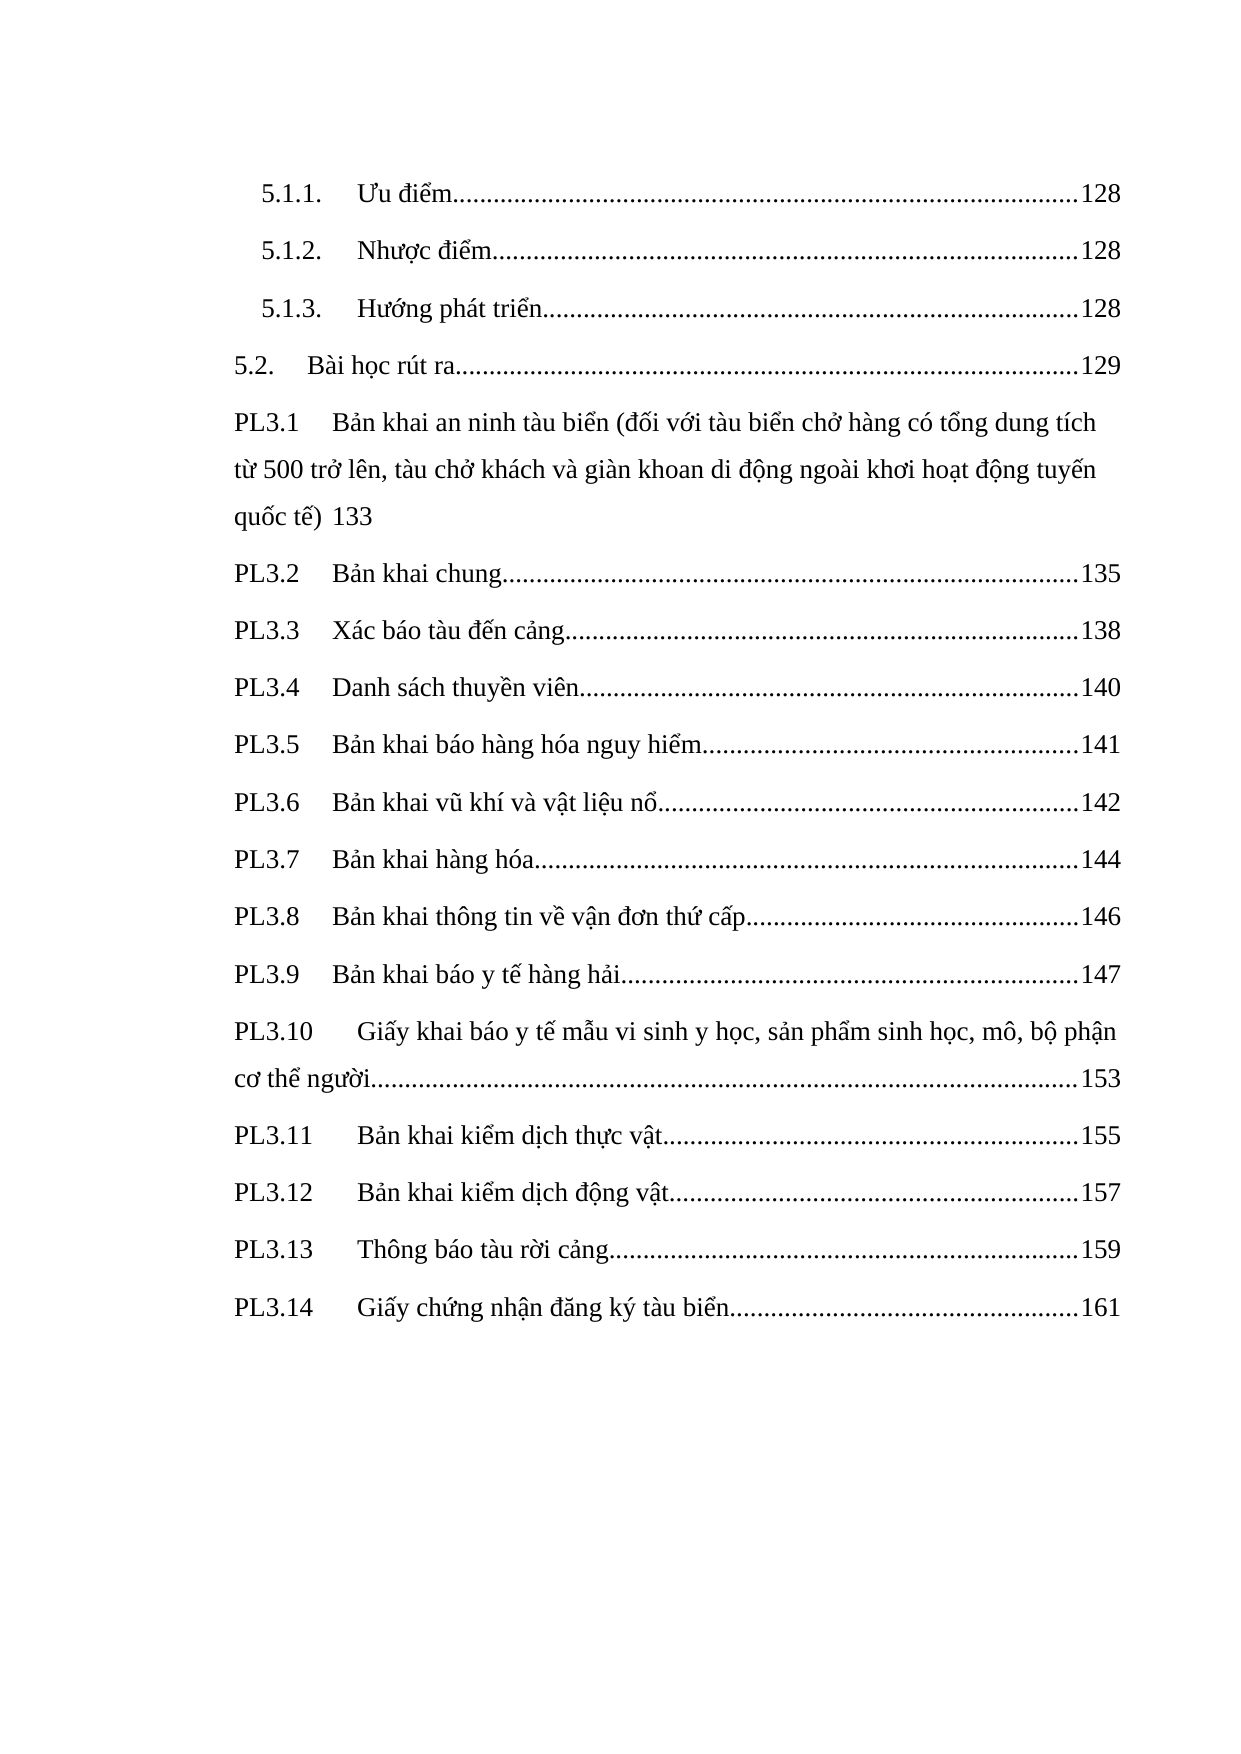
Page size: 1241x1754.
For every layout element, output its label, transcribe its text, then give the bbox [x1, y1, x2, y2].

text PL3.2 Bản khai chung 135 [234, 557, 1122, 588]
text 5.2. Bài học rút ra 129 [234, 349, 1122, 380]
text 5.1.1. Ưu điểm 128 [261, 177, 1122, 208]
text PL3.11 Bản khai kiểm dịch thực vật 155 [234, 1119, 1122, 1150]
text PL3.3 Xác báo tàu đến cảng 138 [234, 614, 1122, 645]
text PL3.1 Bản khai an ninh tàu biển (đối với tàu biển chở hàng có tổng dung tích từ 500 trở lên, tàu chở khách và giàn khoan di động ngoài khơi hoạt động tuyến quốc tế) 133 [234, 406, 1122, 531]
text PL3.5 Bản khai báo hàng hóa nguy hiểm 141 [234, 729, 1122, 760]
text PL3.9 Bản khai báo y tế hàng hải 147 [234, 958, 1122, 989]
text PL3.7 Bản khai hàng hóa 144 [234, 843, 1122, 874]
text 5.1.3. Hướng phát triển 128 [261, 292, 1122, 323]
text PL3.12 Bản khai kiểm dịch động vật 157 [234, 1176, 1122, 1207]
text PL3.6 Bản khai vũ khí và vật liệu nổ 142 [234, 786, 1122, 817]
text PL3.13 Thông báo tàu rời cảng 159 [234, 1233, 1122, 1264]
text PL3.14 Giấy chứng nhận đăng ký tàu biển 161 [234, 1291, 1122, 1322]
text 5.1.2. Nhược điểm 128 [261, 234, 1122, 266]
text PL3.4 Danh sách thuyền viên 140 [234, 671, 1122, 702]
text PL3.10 Giấy khai báo y tế mẫu vi sinh y học, sản phẩm sinh học, mô, bộ phận cơ thể người 153 [234, 1015, 1122, 1093]
text PL3.8 Bản khai thông tin về vận đơn thứ cấp 146 [234, 901, 1122, 932]
